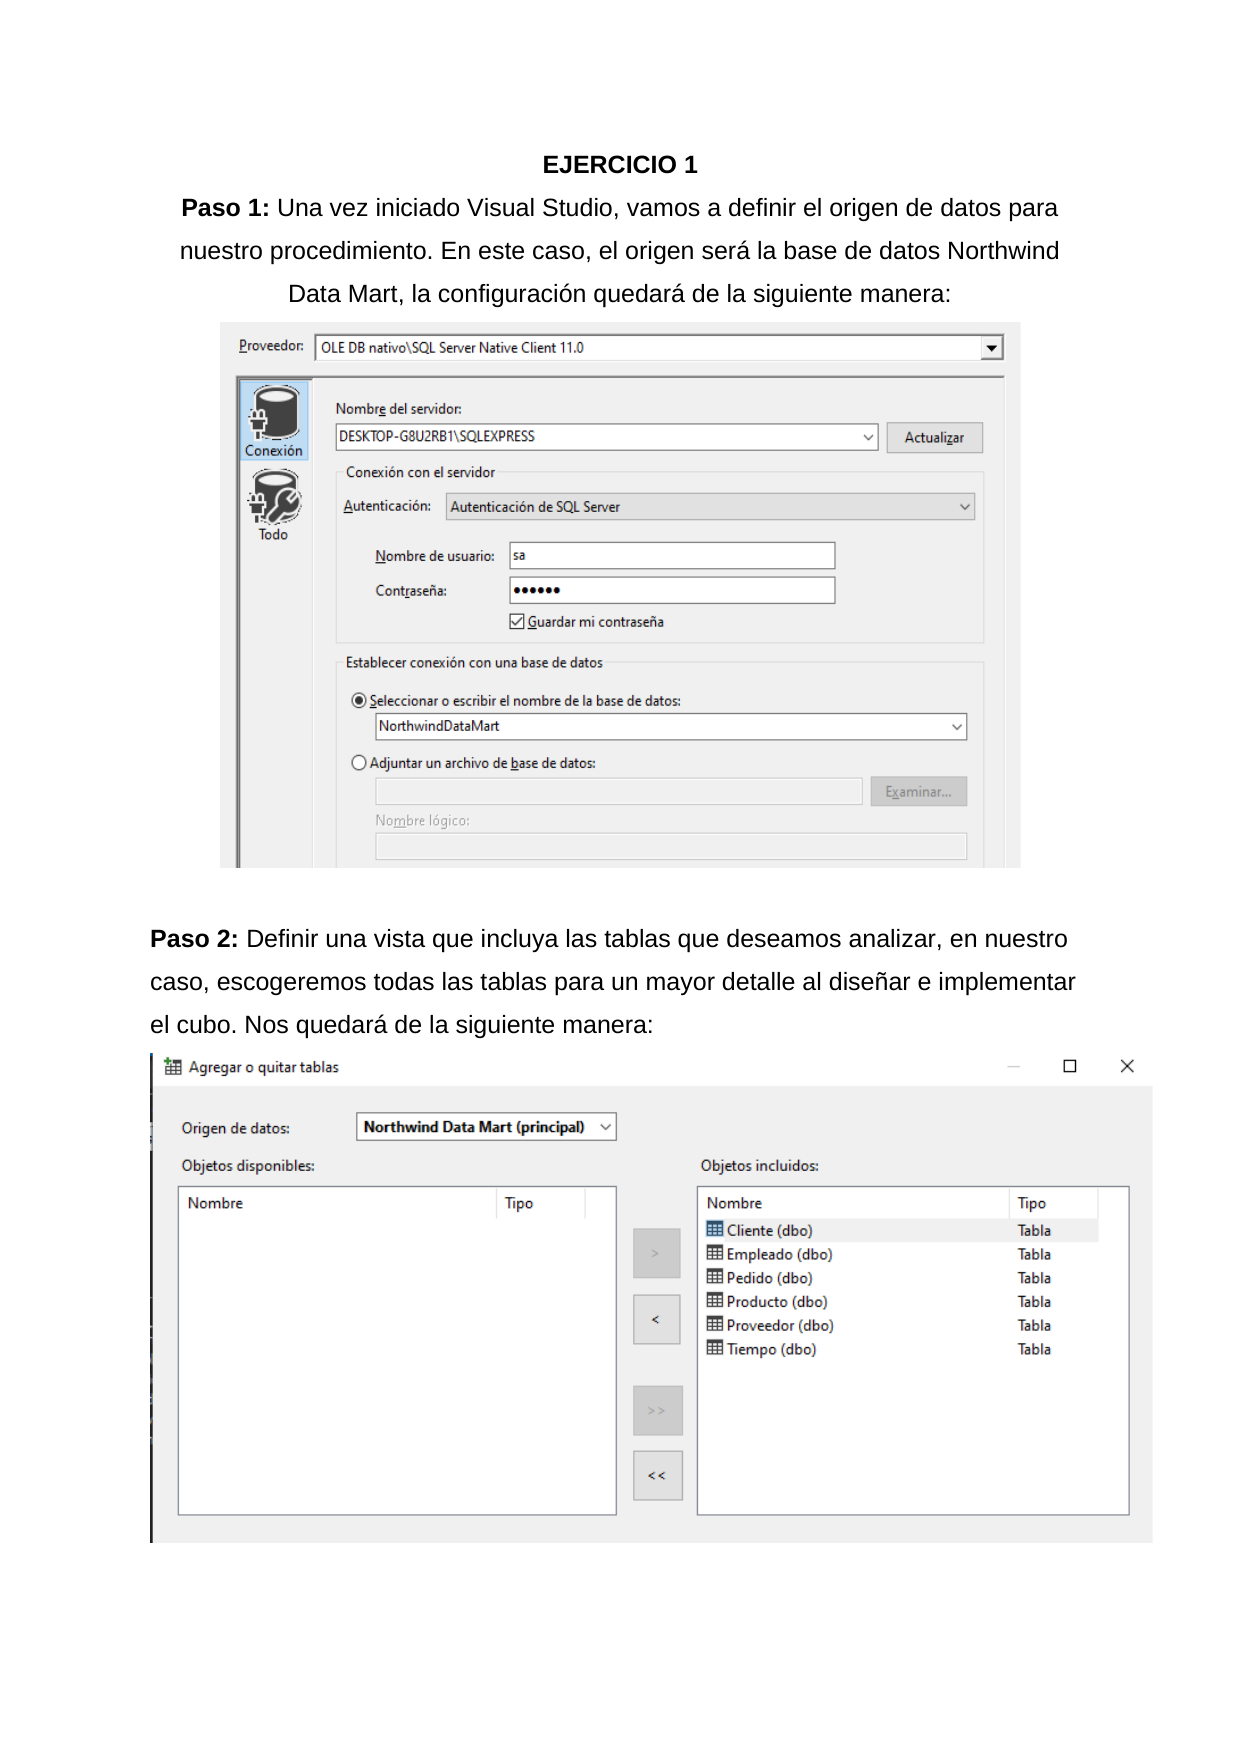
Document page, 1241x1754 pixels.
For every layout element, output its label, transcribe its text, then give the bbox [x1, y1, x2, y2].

picture [220, 322, 1020, 868]
text Paso 2: Definir una vista que incluya las tablas que deseamos analizar, en nuestro caso, escogeremos todas las tablas para un mayor detalle al diseñar e implementar el cubo. Nos quedará de la siguiente manera: [150, 924, 1090, 1039]
picture [150, 1053, 1153, 1543]
text EJERCICIO 1 Paso 1: Una vez iniciado Visual Studio, vamos a definir el origen de datos para nuestro procedimiento. En este caso, el origen será la base de datos Northwind Data Mart, la configuración quedará de la siguiente manera: [150, 150, 1090, 308]
